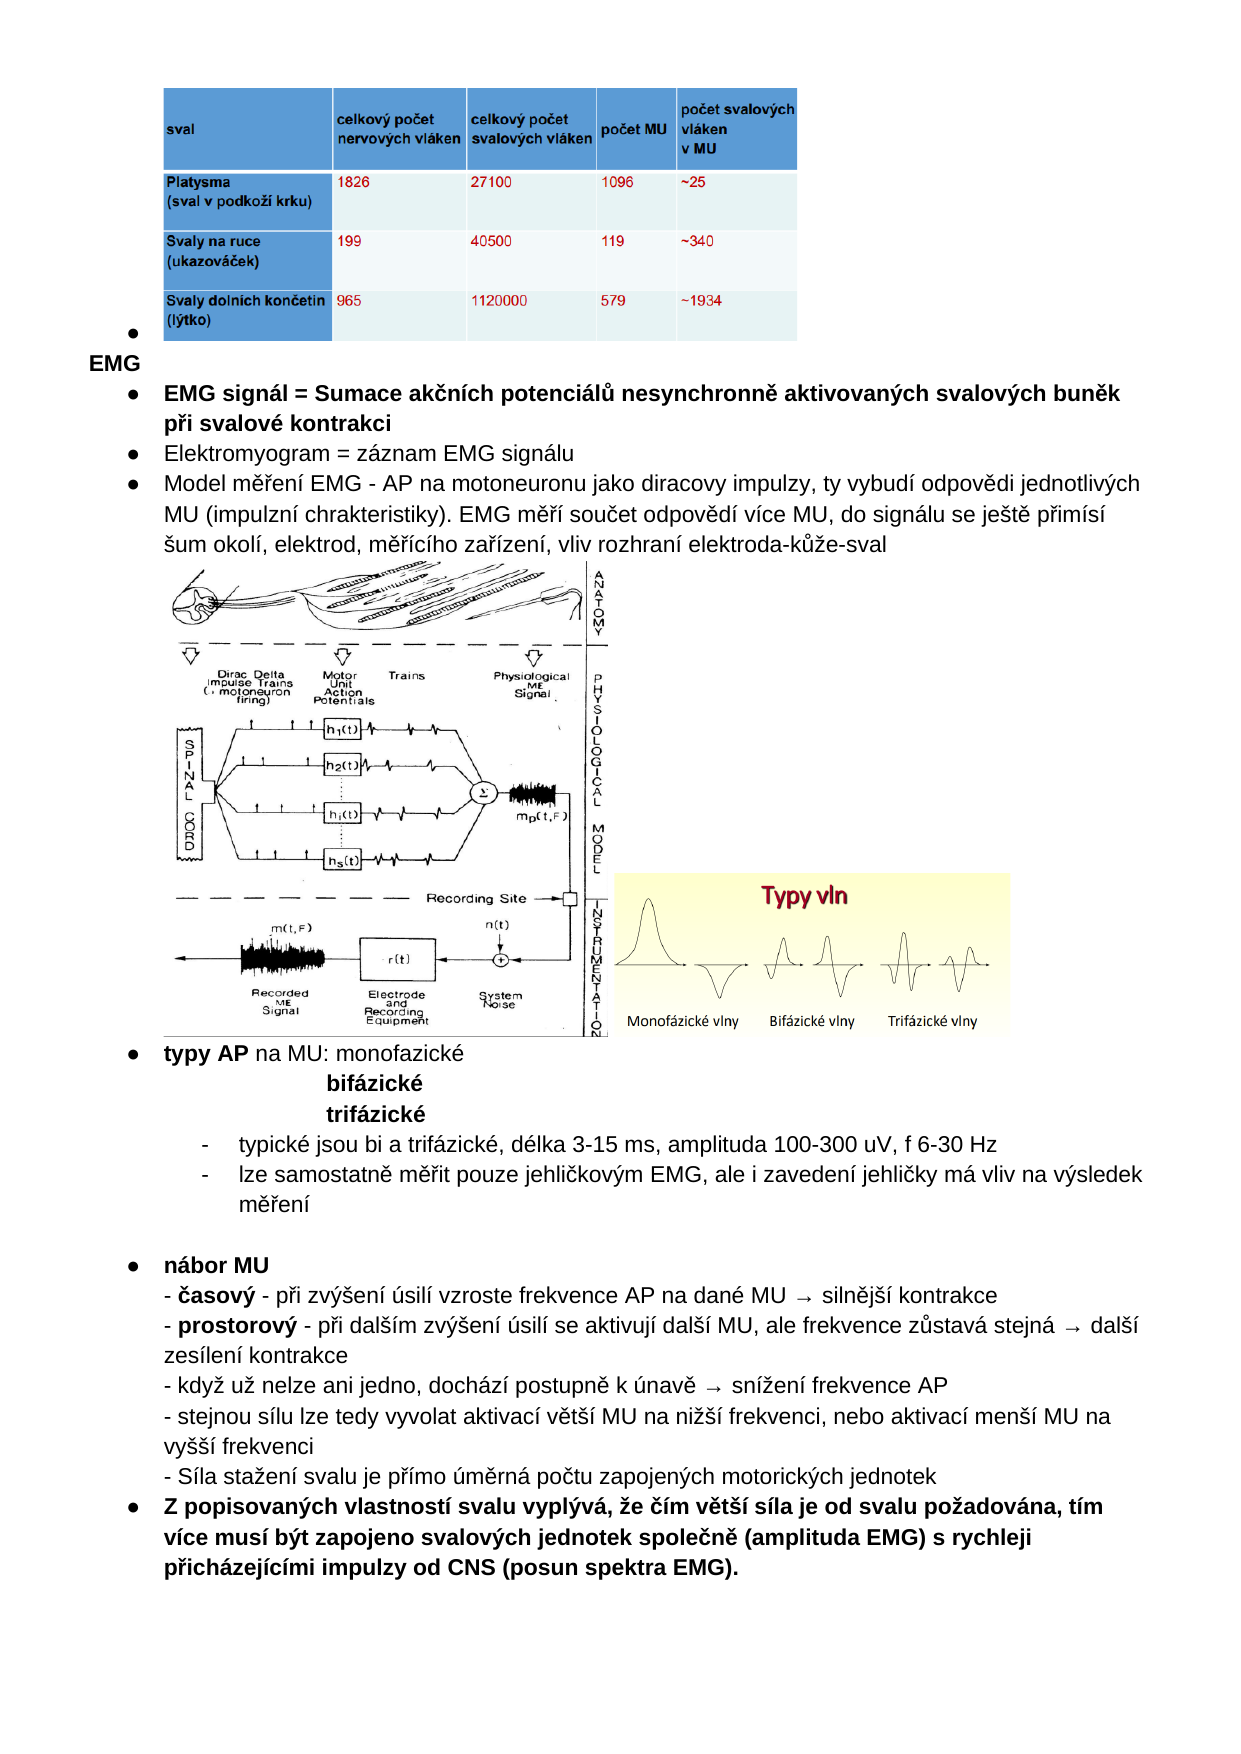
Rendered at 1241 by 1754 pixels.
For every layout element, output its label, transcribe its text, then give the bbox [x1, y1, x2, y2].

list typické jsou bi a trifázické, délka 3-15 ms, amplituda 100-300 uV, f 6-30 Hz [201, 1131, 1152, 1157]
text EMG [88, 349, 1152, 376]
list Model měření EMG - AP na motoneuronu jako diracovy impulzy, ty vybudí odpovědi jednotlivých MU (impulzní chrakteristiky). EMG měří součet odpovědí více MU, do signálu se ještě přimísí šum okolí, elektrod, měřícího zařízení, vliv rozhraní elektroda-kůže-sval [126, 470, 1152, 557]
list nábor MU [126, 1252, 1152, 1278]
list Elektromyogram = záznam EMG signálu [126, 440, 1152, 467]
text - Síla stažení svalu je přímo úměrná počtu zapojených motorických jednotek [163, 1463, 1152, 1489]
list EMG signál = Sumace akčních potenciálů nesynchronně aktivovaných svalových buněk při svalové kontrakci [126, 380, 1152, 436]
text bifázické [163, 1070, 1152, 1097]
list typy AP na MU: monofazické [126, 1040, 1152, 1067]
text - časový - při zvýšení úsilí vzroste frekvence AP na dané MU → silnější kontrakce [163, 1282, 1152, 1308]
text trifázické [163, 1101, 1152, 1127]
list lze samostatně měřit pouze jehličkovým EMG, ale i zavedení jehličky má vliv na výsledek měření [201, 1161, 1152, 1218]
picture [614, 873, 1011, 1037]
list Z popisovaných vlastností svalu vyplývá, že čím větší síla je od svalu požadována, tím více musí být zapojeno svalových jednotek společně (amplituda EMG) s rychleji přicházejícími impulzy od CNS (posun spektra EMG). [126, 1493, 1152, 1580]
text - stejnou sílu lze tedy vyvolat aktivací větší MU na nižší frekvenci, nebo aktivací menší MU na vyšší frekvenci [163, 1403, 1152, 1459]
text - prostorový - při dalším zvýšení úsilí se aktivují další MU, ale frekvence zůstavá stejná → další zesílení kontrakce [163, 1312, 1152, 1369]
picture [163, 88, 798, 341]
text - když už nelze ani jedno, dochází postupně k únavě → snížení frekvence AP [163, 1372, 1152, 1399]
picture [163, 561, 608, 1037]
